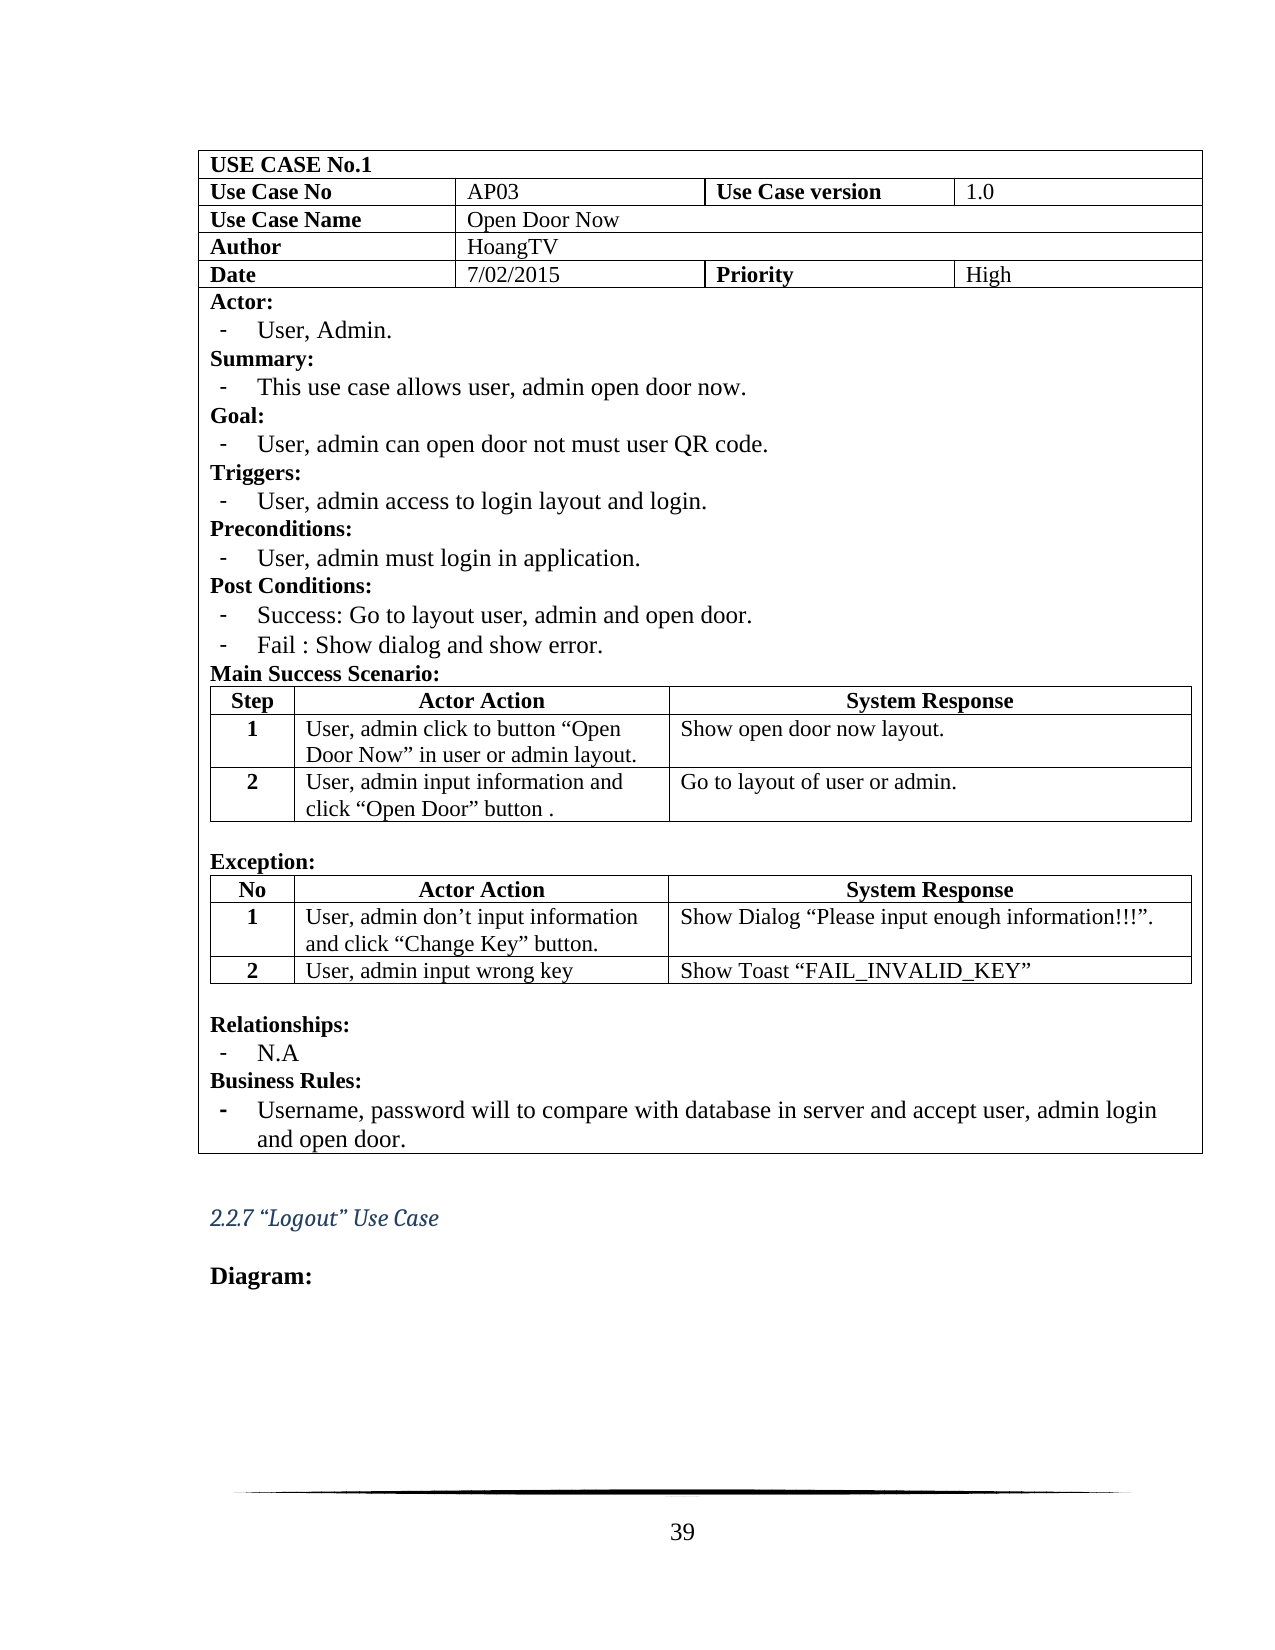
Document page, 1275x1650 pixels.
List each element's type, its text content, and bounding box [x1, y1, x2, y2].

table_cell AP03 [456, 179, 704, 205]
table_cell Use Case version [706, 179, 954, 205]
table_cell High [955, 261, 1202, 287]
table_cell Open Door Now [456, 206, 1202, 232]
table_cell Author [199, 233, 455, 259]
table_cell Use Case Name [199, 206, 455, 232]
subtitle 2.2.7 “Logout” Use Case [210, 1204, 1155, 1233]
table_cell HoangTV [456, 233, 1202, 259]
table_cell Priority [706, 261, 954, 287]
table_header USE CASE No.1 [199, 151, 1202, 177]
table_cell 1.0 [955, 179, 1202, 205]
table_cell 7/02/2015 [456, 261, 704, 287]
picture [234, 1488, 1132, 1497]
table_cell Date [199, 261, 455, 287]
text Diagram: [210, 1261, 1155, 1290]
table_cell Actor: User, Admin. Summary: This use case allows user, admin open door now. Goal: User, admin can open door not must user QR code. Triggers: User, admin access to login layout and login. Preconditions: User, admin must login in application. Post Conditions: Success: Go to layout user, admin and open door. Fail : Show dialog and show error. Main Success Scenario: Exception: Relationships: N.A Business Rules: Username, password will to compare with database in server and accept user, admin login and open door. [199, 288, 1202, 1153]
table_cell Use Case No [199, 179, 455, 205]
